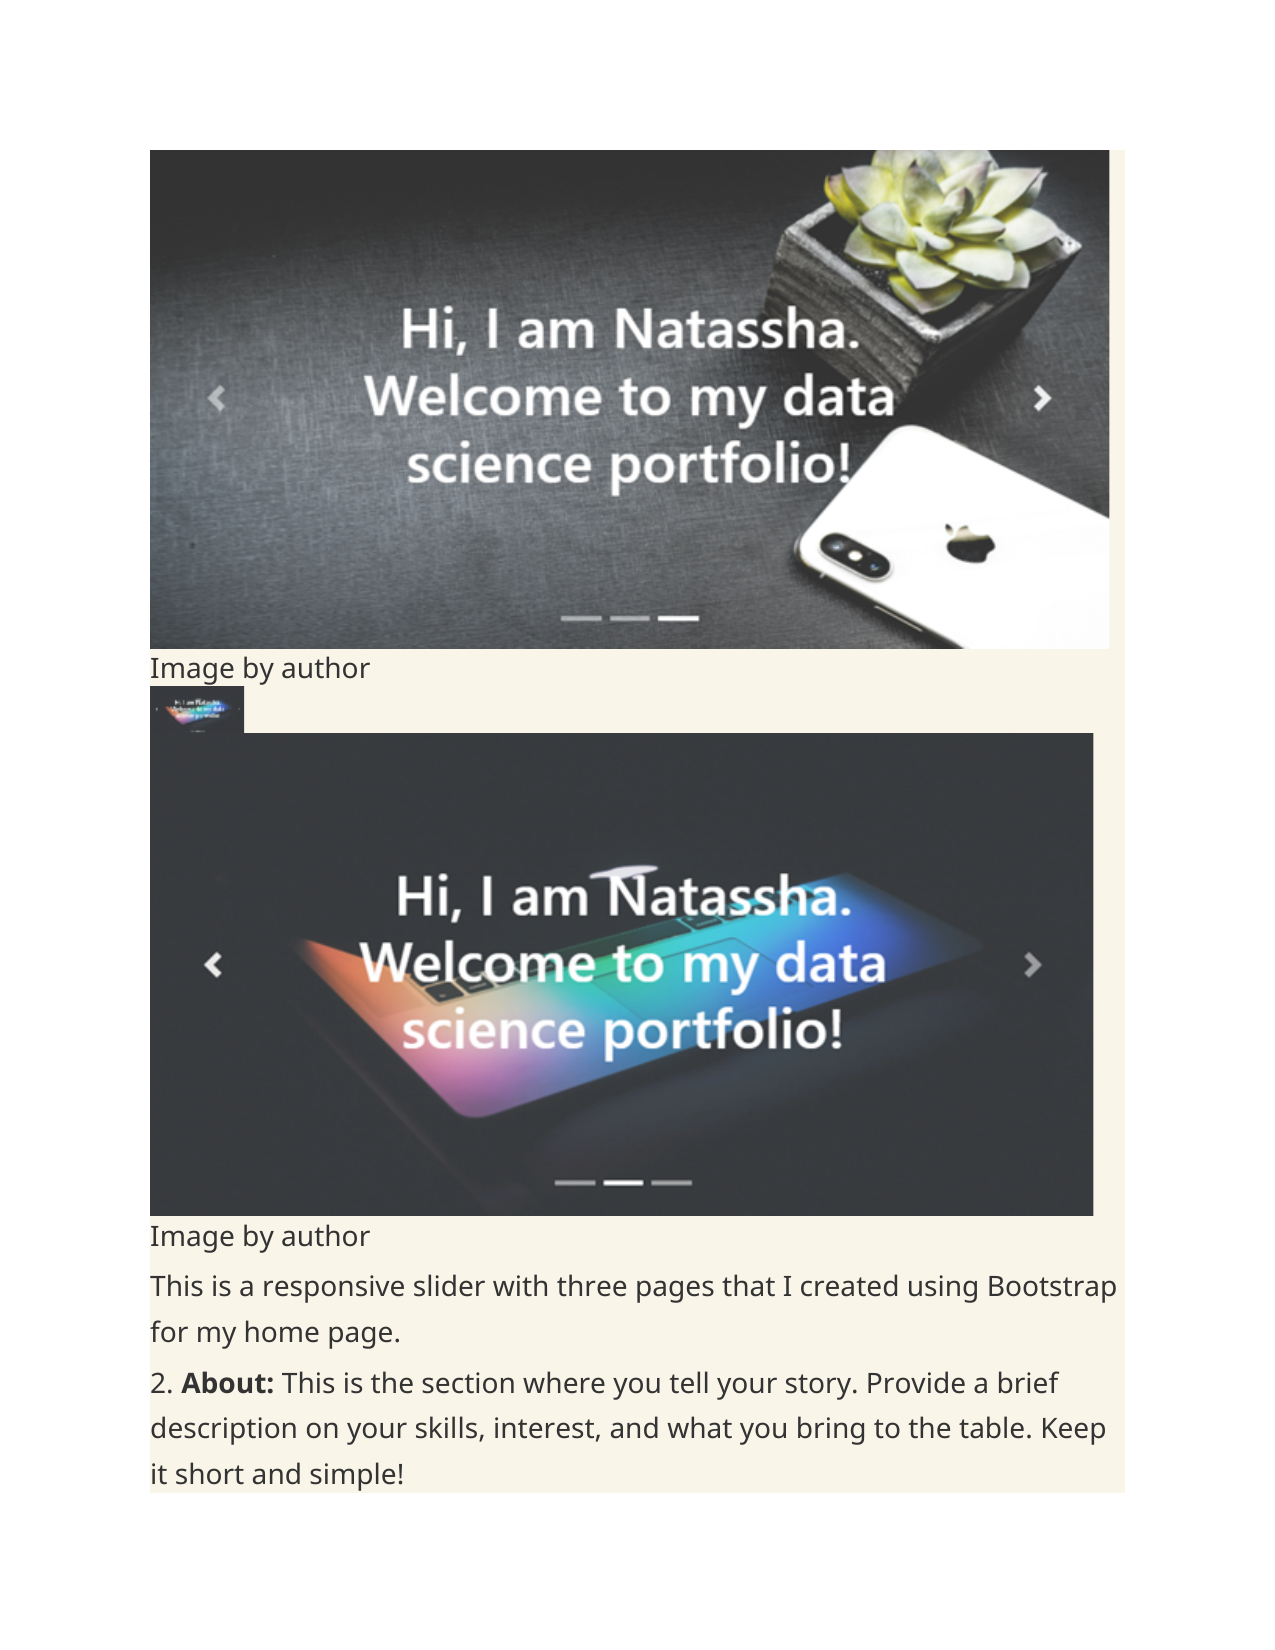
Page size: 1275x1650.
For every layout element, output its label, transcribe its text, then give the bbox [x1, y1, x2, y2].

picture [150, 150, 1110, 649]
picture [150, 686, 1094, 1216]
text 2. About: This is the section where you tell your story. Provide a brief description on your skills, interest, and what you bring to the table. Keep it short and simple! [150, 1356, 1125, 1493]
text This is a responsive slider with three pages that I created using Bootstrap for my home page. [150, 1259, 1125, 1351]
text Image by author [150, 1216, 1125, 1254]
text Image by author [150, 648, 1125, 687]
